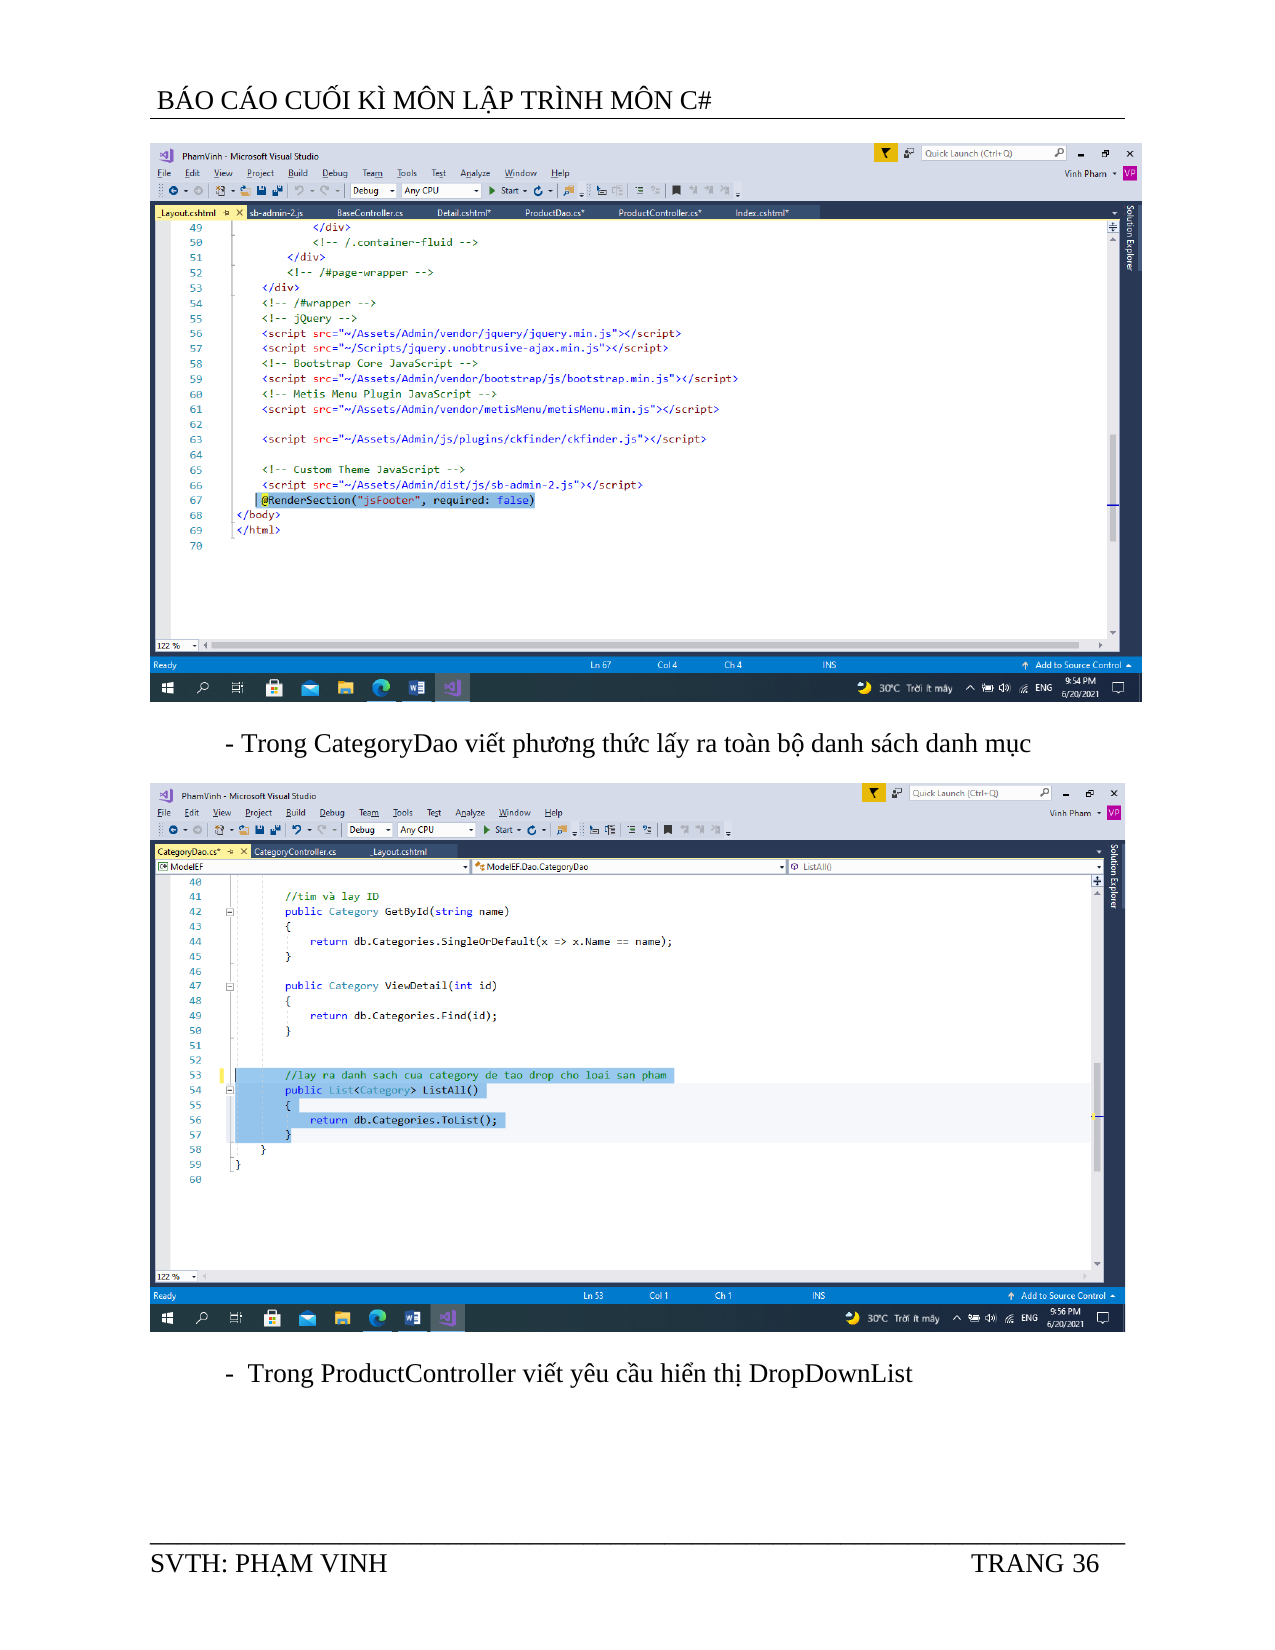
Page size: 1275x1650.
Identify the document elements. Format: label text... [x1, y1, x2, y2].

picture [150, 143, 1142, 702]
text - Trong CategoryDao viết phương thức lấy ra toàn bộ danh sách danh mục [225, 727, 1078, 758]
picture [150, 783, 1125, 1332]
text - Trong ProductController viết yêu cầu hiển thị DropDownList [225, 1357, 1078, 1388]
